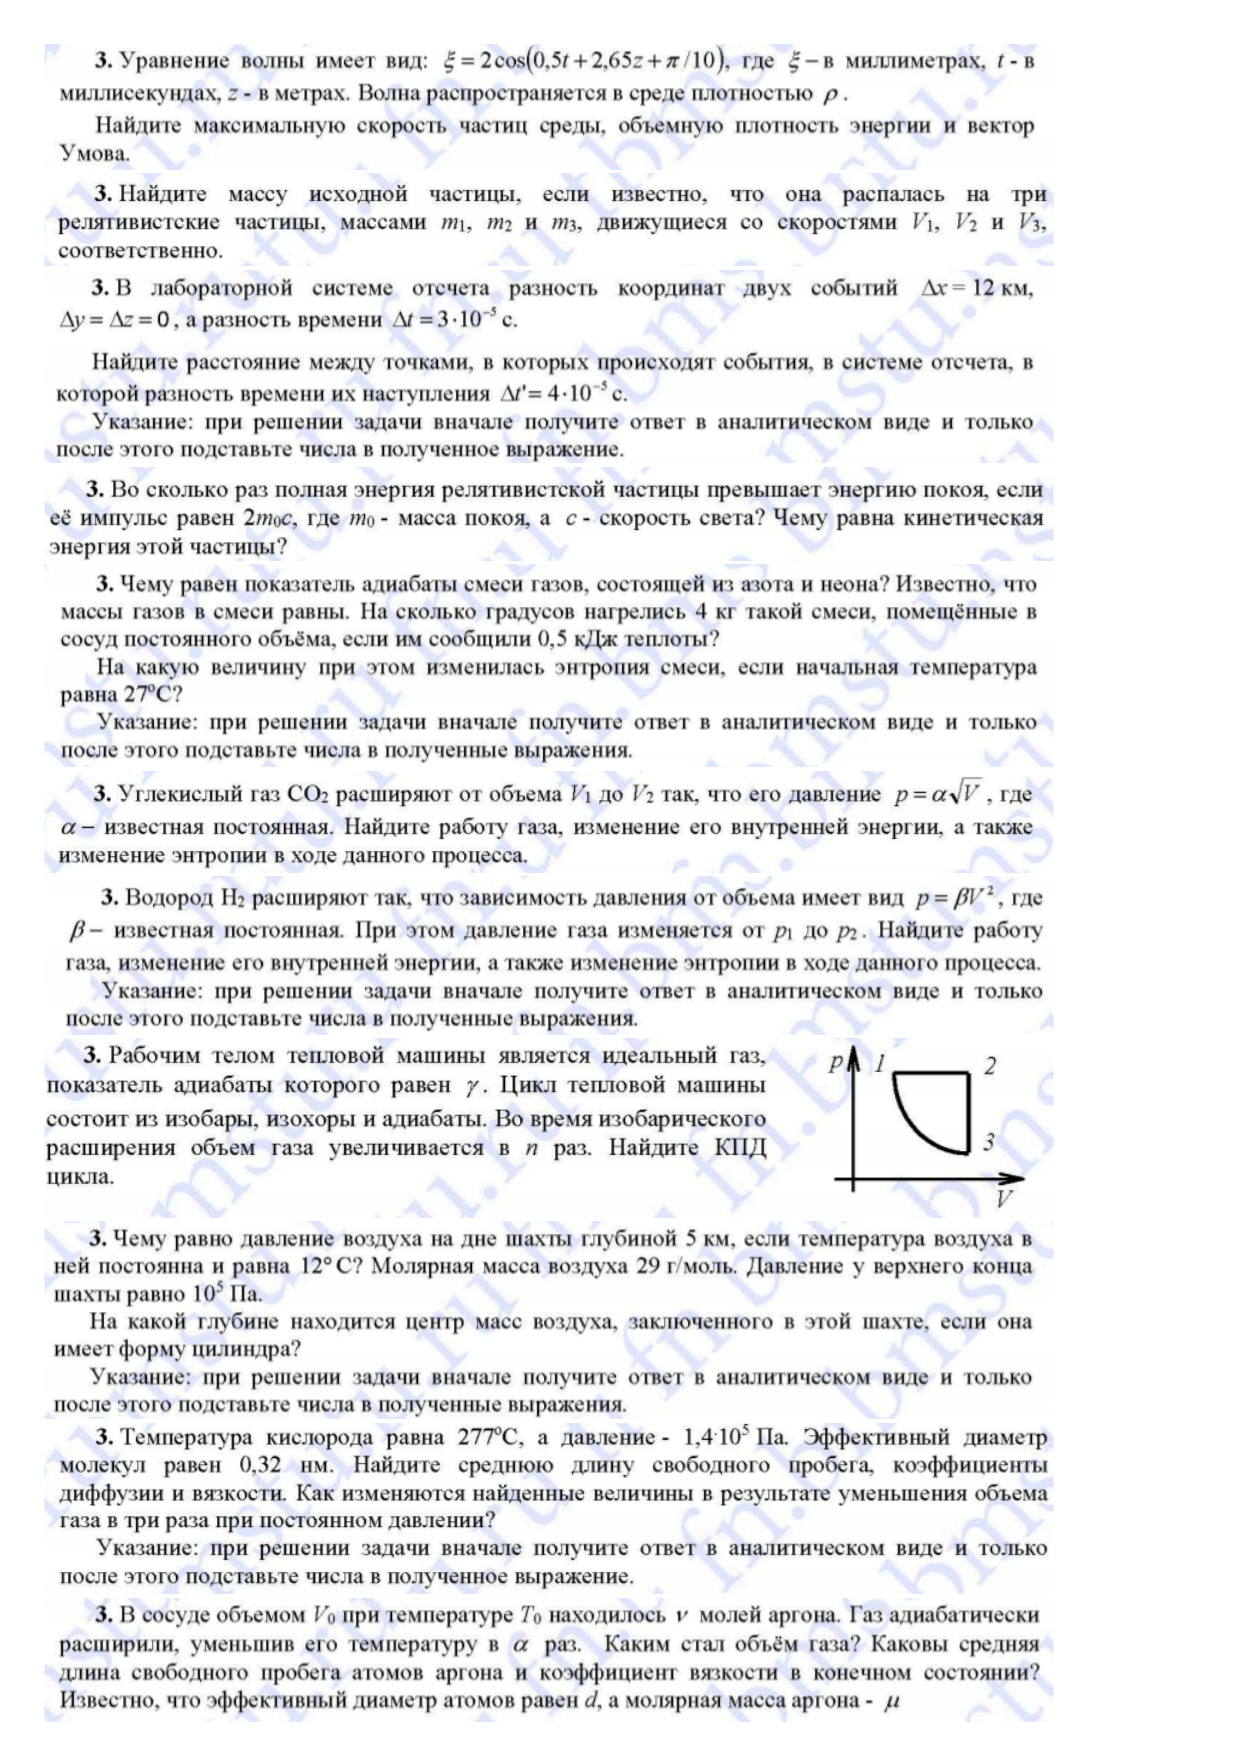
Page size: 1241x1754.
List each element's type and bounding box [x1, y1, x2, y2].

picture [44, 467, 1054, 561]
picture [44, 270, 1054, 463]
picture [44, 44, 1054, 170]
picture [44, 1423, 1054, 1594]
picture [44, 1221, 1054, 1419]
picture [44, 876, 1054, 1035]
picture [44, 564, 1054, 767]
picture [44, 173, 1054, 266]
picture [44, 771, 1054, 873]
picture [44, 1038, 1054, 1218]
picture [44, 1598, 1054, 1722]
